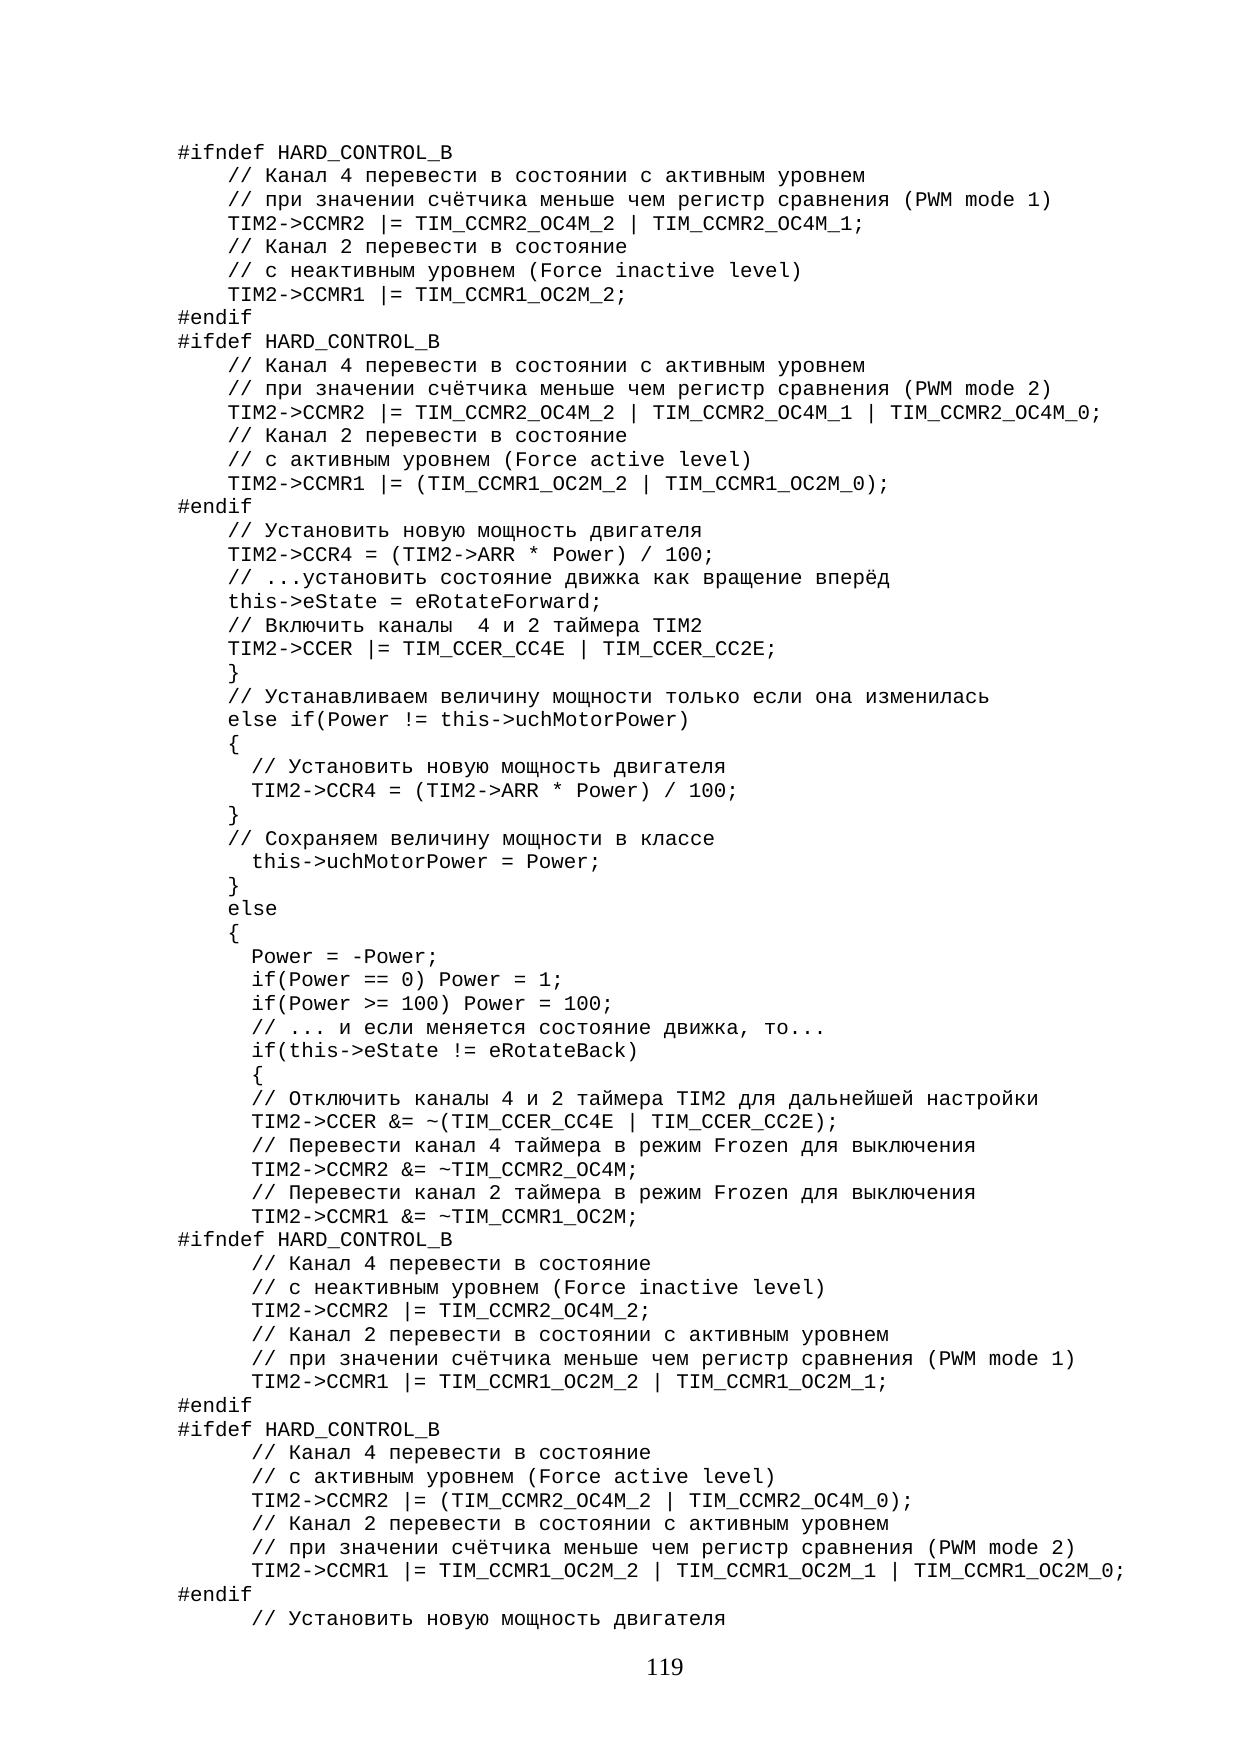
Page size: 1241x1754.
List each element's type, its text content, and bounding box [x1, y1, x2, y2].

text // Канал 4 перевести в состоянии с активным уровнем [177, 165, 1152, 189]
text TIM2->CCMR1 |= (TIM_CCMR1_OC2M_2 | TIM_CCMR1_OC2M_0); [177, 473, 1152, 496]
text // Устанавливаем величину мощности только если она изменилась [177, 686, 1152, 709]
text { [177, 733, 1152, 757]
text // при значении счётчика меньше чем регистр сравнения (PWM mode 2) [177, 1537, 1152, 1561]
text // ...установить состояние движка как вращение вперёд [177, 567, 1152, 591]
text TIM2->CCR4 = (TIM2->ARR * Power) / 100; [177, 544, 1152, 567]
text // с неактивным уровнем (Force inactive level) [177, 1277, 1152, 1300]
text } [177, 875, 1152, 898]
text { [177, 1064, 1152, 1088]
text // Канал 2 перевести в состояние [177, 236, 1152, 260]
text TIM2->CCMR1 |= TIM_CCMR1_OC2M_2; [177, 284, 1152, 307]
text #endif [177, 496, 1152, 520]
text // Канал 2 перевести в состоянии с активным уровнем [177, 1513, 1152, 1537]
text // Установить новую мощность двигателя [177, 757, 1152, 780]
text // Канал 4 перевести в состоянии с активным уровнем [177, 354, 1152, 378]
text // с неактивным уровнем (Force inactive level) [177, 260, 1152, 284]
text TIM2->CCMR2 |= TIM_CCMR2_OC4M_2 | TIM_CCMR2_OC4M_1; [177, 213, 1152, 236]
text // при значении счётчика меньше чем регистр сравнения (PWM mode 1) [177, 1348, 1152, 1371]
text TIM2->CCER |= TIM_CCER_CC4E | TIM_CCER_CC2E; [177, 638, 1152, 662]
text // Канал 2 перевести в состоянии с активным уровнем [177, 1324, 1152, 1348]
text TIM2->CCMR1 &= ~TIM_CCMR1_OC2M; [177, 1206, 1152, 1229]
text // ... и если меняется состояние движка, то... [177, 1017, 1152, 1040]
text // Канал 2 перевести в состояние [177, 426, 1152, 449]
text TIM2->CCER &= ~(TIM_CCER_CC4E | TIM_CCER_CC2E); [177, 1111, 1152, 1135]
text // Установить новую мощность двигателя [177, 1608, 1152, 1631]
text this->uchMotorPower = Power; [177, 851, 1152, 875]
text // Канал 4 перевести в состояние [177, 1442, 1152, 1466]
text // при значении счётчика меньше чем регистр сравнения (PWM mode 1) [177, 189, 1152, 213]
text // Перевести канал 2 таймера в режим Frozen для выключения [177, 1182, 1152, 1206]
text // с активным уровнем (Force active level) [177, 1466, 1152, 1489]
text #ifdef HARD_CONTROL_B [177, 1419, 1152, 1442]
text } [177, 662, 1152, 686]
text this->eState = eRotateForward; [177, 591, 1152, 615]
text #ifndef HARD_CONTROL_B [177, 142, 1152, 165]
text Power = -Power; [177, 946, 1152, 969]
text TIM2->CCMR1 |= TIM_CCMR1_OC2M_2 | TIM_CCMR1_OC2M_1 | TIM_CCMR1_OC2M_0; [177, 1561, 1152, 1584]
text // Канал 4 перевести в состояние [177, 1253, 1152, 1277]
text #endif [177, 307, 1152, 331]
text TIM2->CCMR2 |= (TIM_CCMR2_OC4M_2 | TIM_CCMR2_OC4M_0); [177, 1489, 1152, 1513]
text TIM2->CCMR2 |= TIM_CCMR2_OC4M_2; [177, 1300, 1152, 1324]
text { [177, 922, 1152, 946]
text else [177, 898, 1152, 922]
text } [177, 804, 1152, 827]
text // при значении счётчика меньше чем регистр сравнения (PWM mode 2) [177, 378, 1152, 402]
text // Установить новую мощность двигателя [177, 520, 1152, 544]
text #endif [177, 1584, 1152, 1608]
text // Отключить каналы 4 и 2 таймера TIM2 для дальнейшей настройки [177, 1088, 1152, 1111]
text // Сохраняем величину мощности в классе [177, 827, 1152, 851]
text TIM2->CCR4 = (TIM2->ARR * Power) / 100; [177, 780, 1152, 804]
text if(Power == 0) Power = 1; [177, 969, 1152, 993]
text // Включить каналы 4 и 2 таймера TIM2 [177, 615, 1152, 638]
text if(Power >= 100) Power = 100; [177, 993, 1152, 1017]
text #endif [177, 1395, 1152, 1419]
text else if(Power != this->uchMotorPower) [177, 709, 1152, 733]
text #ifdef HARD_CONTROL_B [177, 331, 1152, 354]
text TIM2->CCMR1 |= TIM_CCMR1_OC2M_2 | TIM_CCMR1_OC2M_1; [177, 1371, 1152, 1395]
text // с активным уровнем (Force active level) [177, 449, 1152, 473]
text // Перевести канал 4 таймера в режим Frozen для выключения [177, 1135, 1152, 1158]
text #ifndef HARD_CONTROL_B [177, 1229, 1152, 1253]
text if(this->eState != eRotateBack) [177, 1040, 1152, 1064]
text TIM2->CCMR2 |= TIM_CCMR2_OC4M_2 | TIM_CCMR2_OC4M_1 | TIM_CCMR2_OC4M_0; [177, 402, 1152, 426]
text TIM2->CCMR2 &= ~TIM_CCMR2_OC4M; [177, 1158, 1152, 1182]
